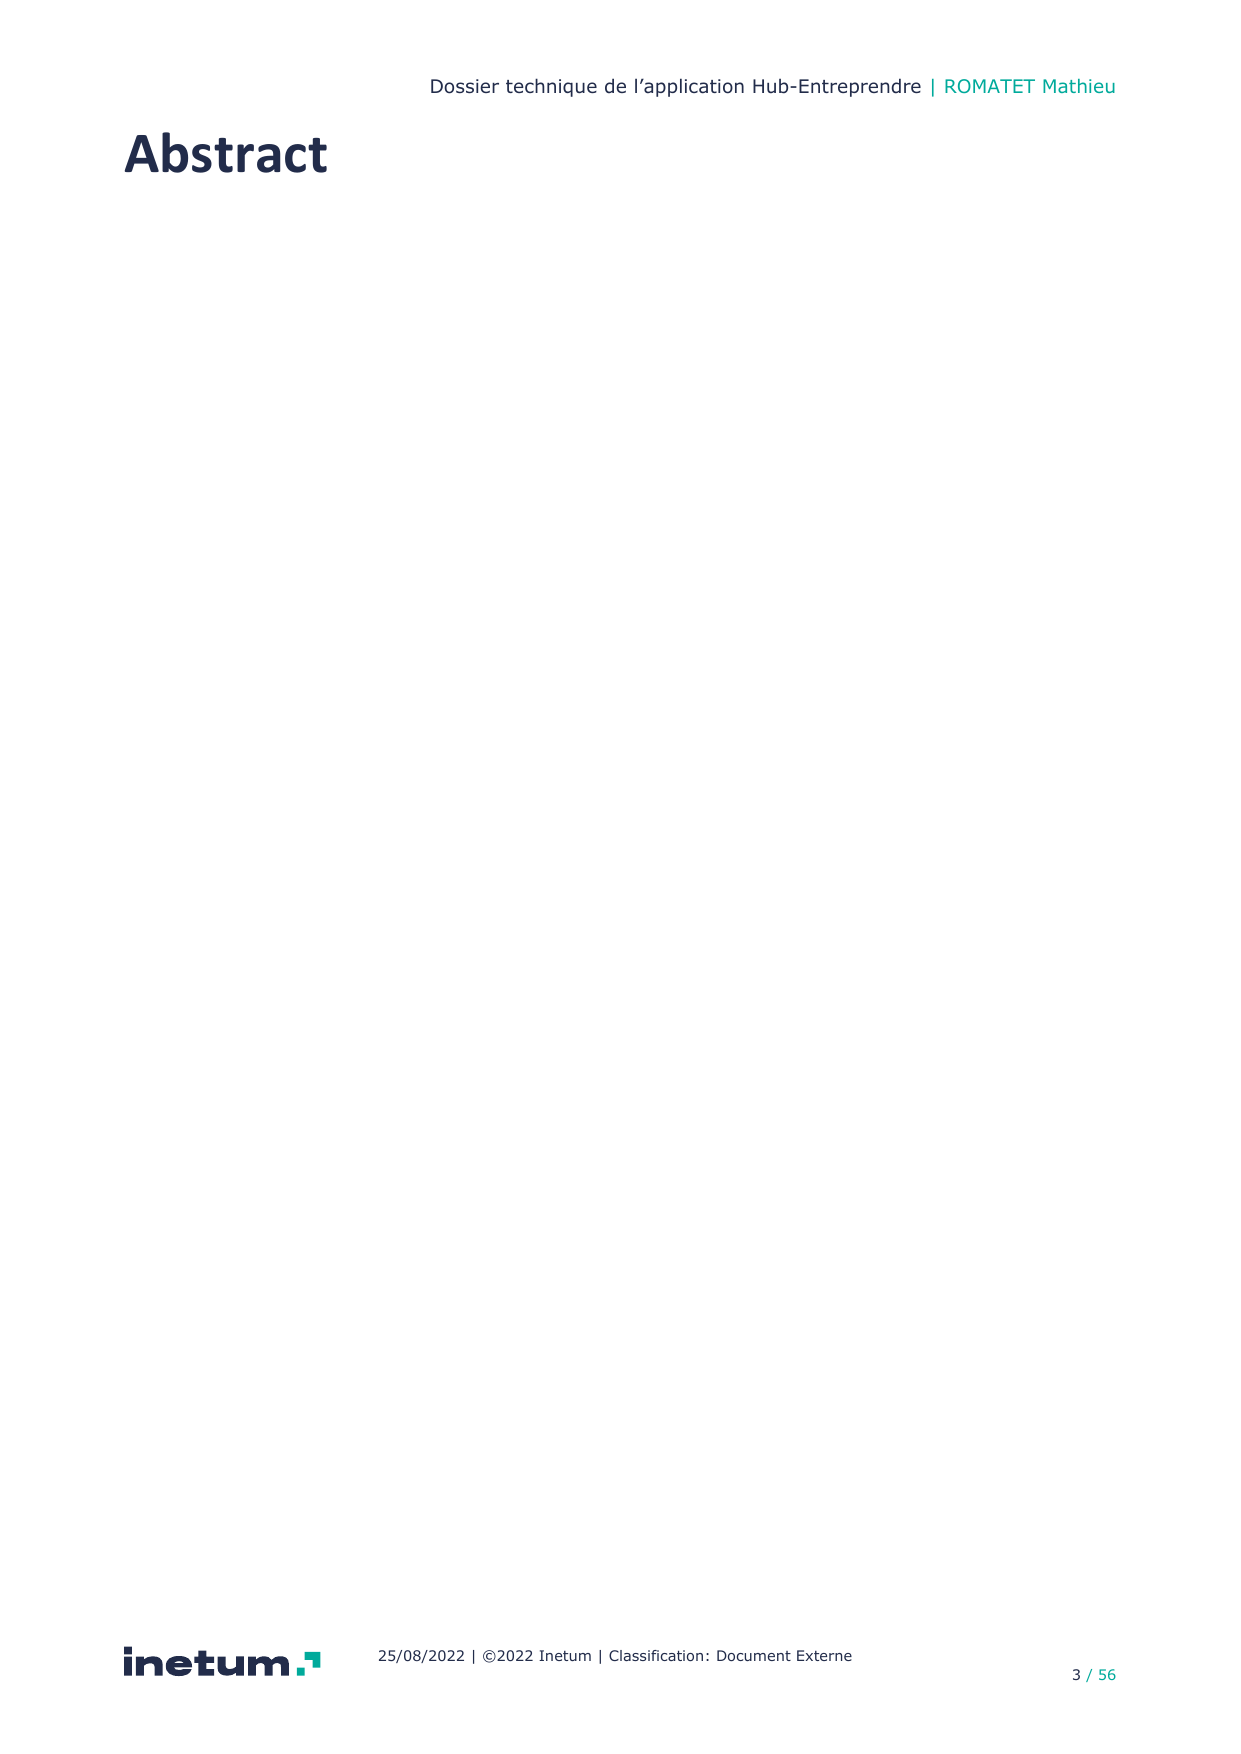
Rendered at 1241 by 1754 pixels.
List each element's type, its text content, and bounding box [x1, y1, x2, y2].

subtitle Abstract [124, 124, 1116, 184]
